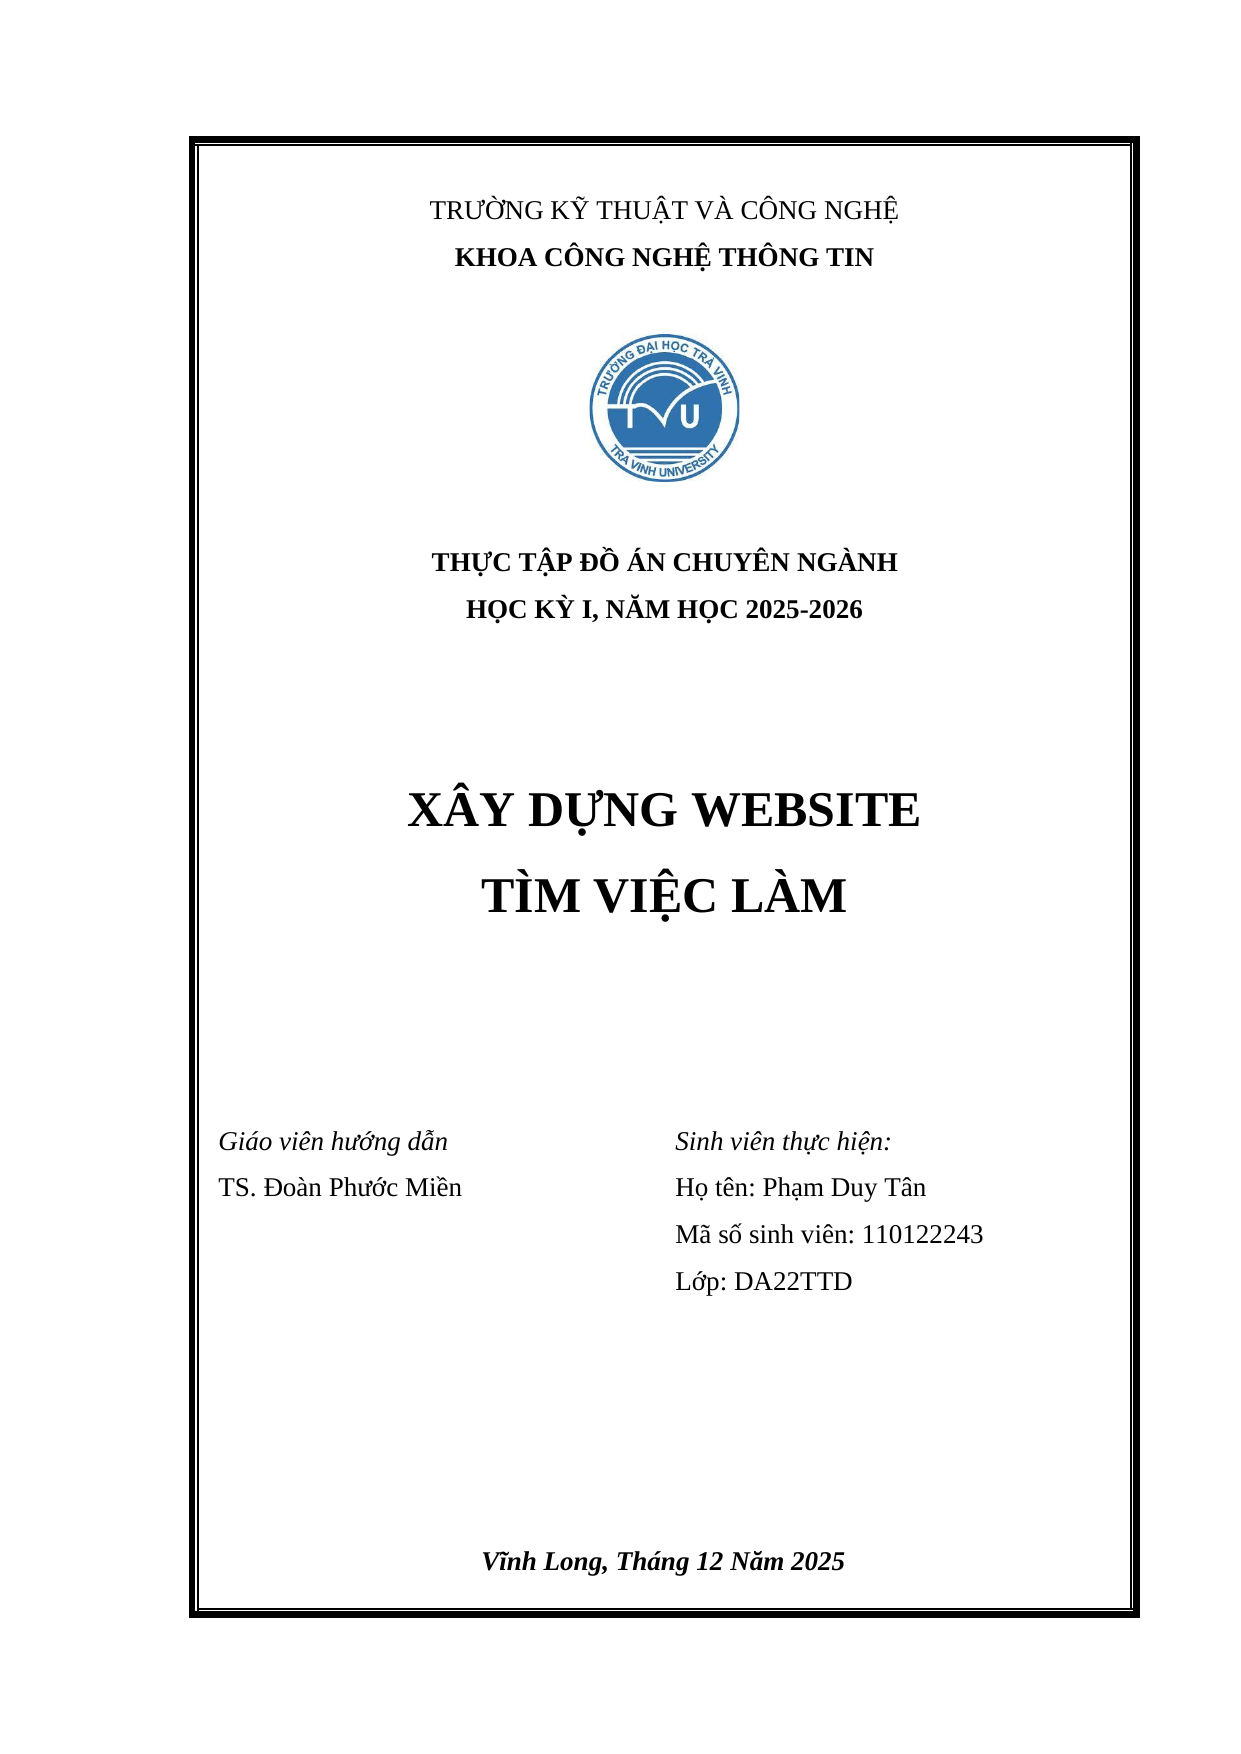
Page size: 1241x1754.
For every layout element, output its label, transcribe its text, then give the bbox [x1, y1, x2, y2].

table_header Giáo viên hướng dẫn TS. Đoàn Phước Miền [207, 1125, 664, 1311]
table_header Sinh viên thực hiện: Họ tên: Phạm Duy Tân Mã số sinh viên: 110122243 Lớp: DA22TTD [664, 1125, 1121, 1311]
text HỌC KỲ I, NĂM HỌC 2025-2026 [207, 593, 1122, 624]
text KHOA CÔNG NGHỆ THÔNG TIN [207, 241, 1122, 272]
text XÂY DỰNG WEBSITE [207, 780, 1122, 837]
text THỰC TẬP ĐỒ ÁN CHUYÊN NGÀNH [207, 546, 1122, 577]
text TRƯỜNG KỸ THUẬT VÀ CÔNG NGHỆ [207, 194, 1122, 226]
picture [589, 334, 740, 482]
text Vĩnh Long, Tháng 12 Năm 2025 [207, 1545, 1122, 1576]
text TÌM VIỆC LÀM [207, 866, 1122, 923]
